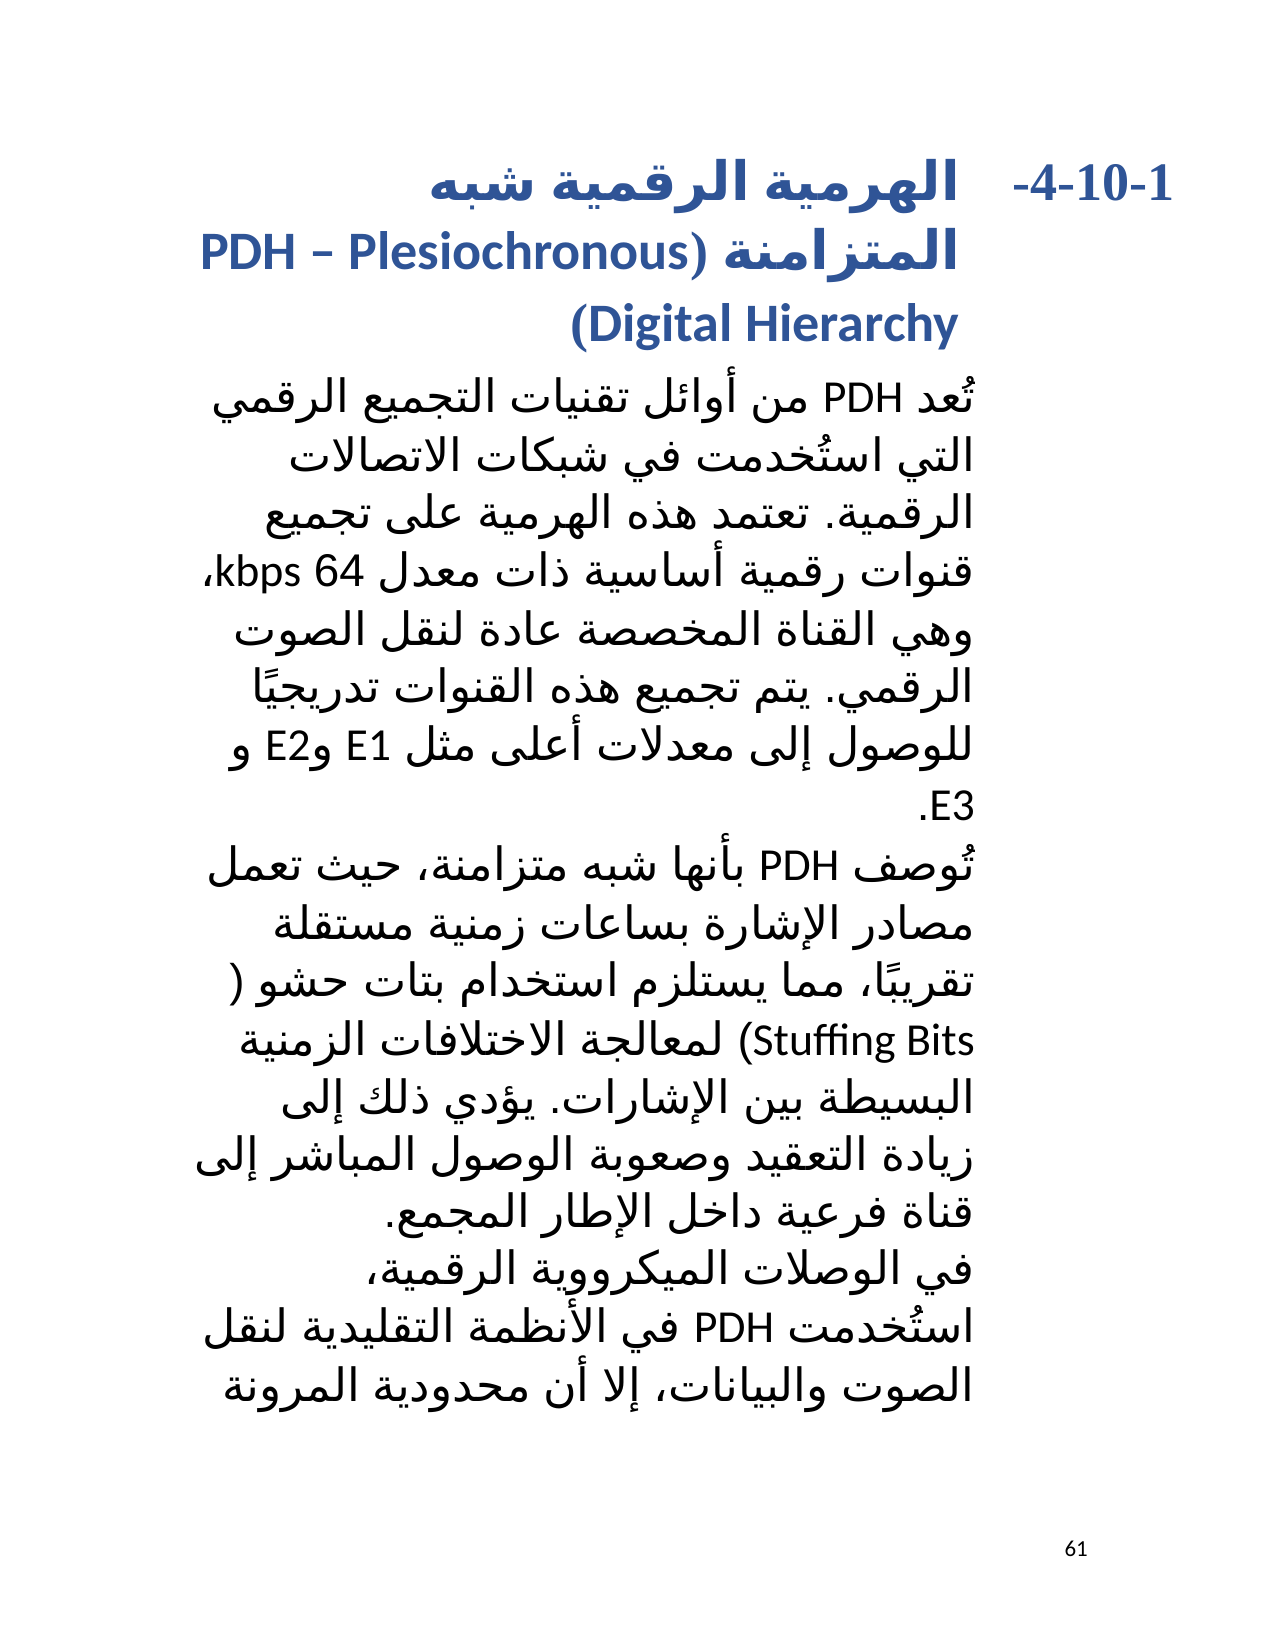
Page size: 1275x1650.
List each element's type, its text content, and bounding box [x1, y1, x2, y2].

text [187, 368, 975, 1411]
subtitle الهرمية الرقمية شبه المتزامنة (PDH – Plesiochronous Digital Hierarchy) [187, 150, 1012, 355]
